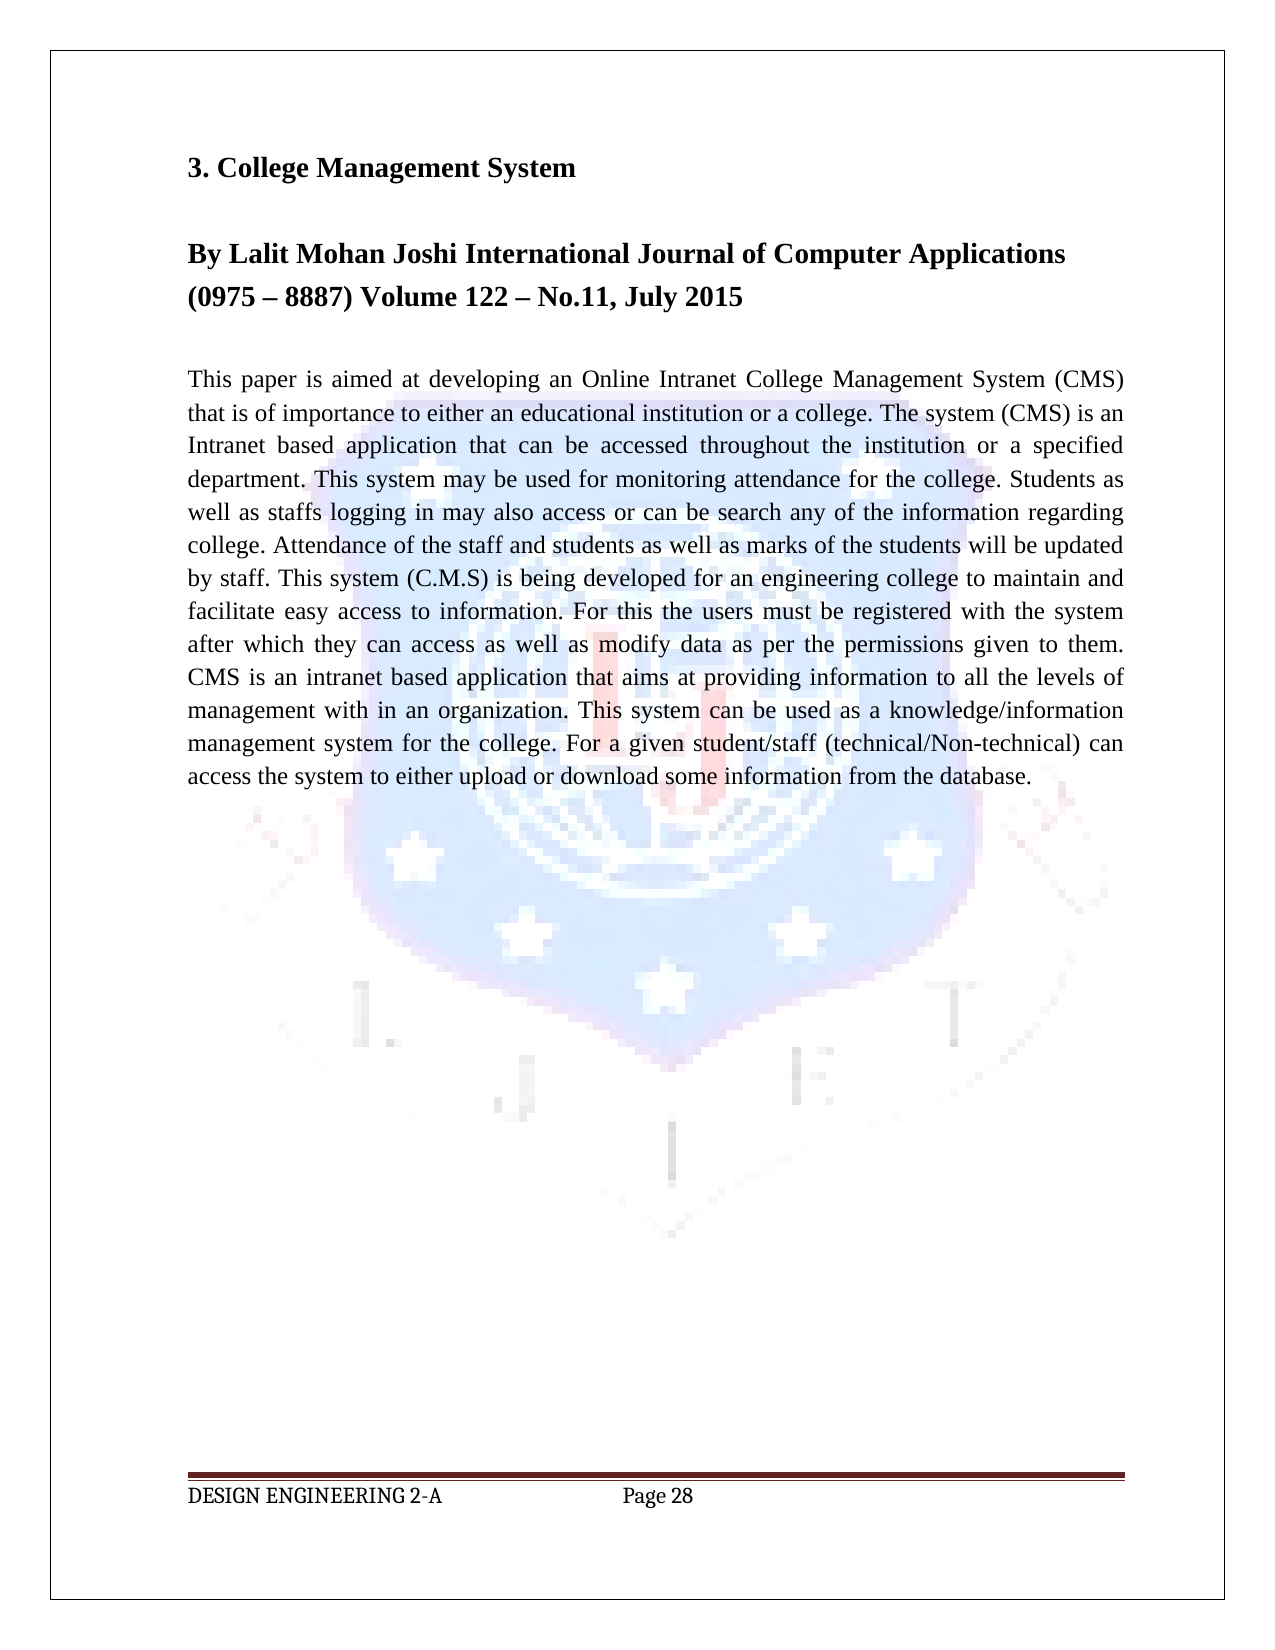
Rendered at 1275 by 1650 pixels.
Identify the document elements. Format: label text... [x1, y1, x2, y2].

text By Lalit Mohan Joshi International Journal of Computer Applications (0975 – 8887) Volume 122 – No.11, July 2015 [187, 236, 1125, 312]
text This paper is aimed at developing an Online Intranet College Management System (CMS) that is of importance to either an educational institution or a college. The system (CMS) is an Intranet based application that can be accessed throughout the institution or a specified department. This system may be used for monitoring attendance for the college. Students as well as staffs logging in may also access or can be search any of the information regarding college. Attendance of the staff and students as well as marks of the students will be updated by staff. This system (C.M.S) is being developed for an engineering college to maintain and facilitate easy access to information. For this the users must be registered with the system after which they can access as well as modify data as per the permissions given to them. CMS is an intranet based application that aims at providing information to all the levels of management with in an organization. This system can be used as a knowledge/information management system for the college. For a given student/staff (technical/Non-technical) can access the system to either upload or download some information from the database. [187, 364, 1125, 789]
text 3. College Management System [187, 150, 1125, 183]
